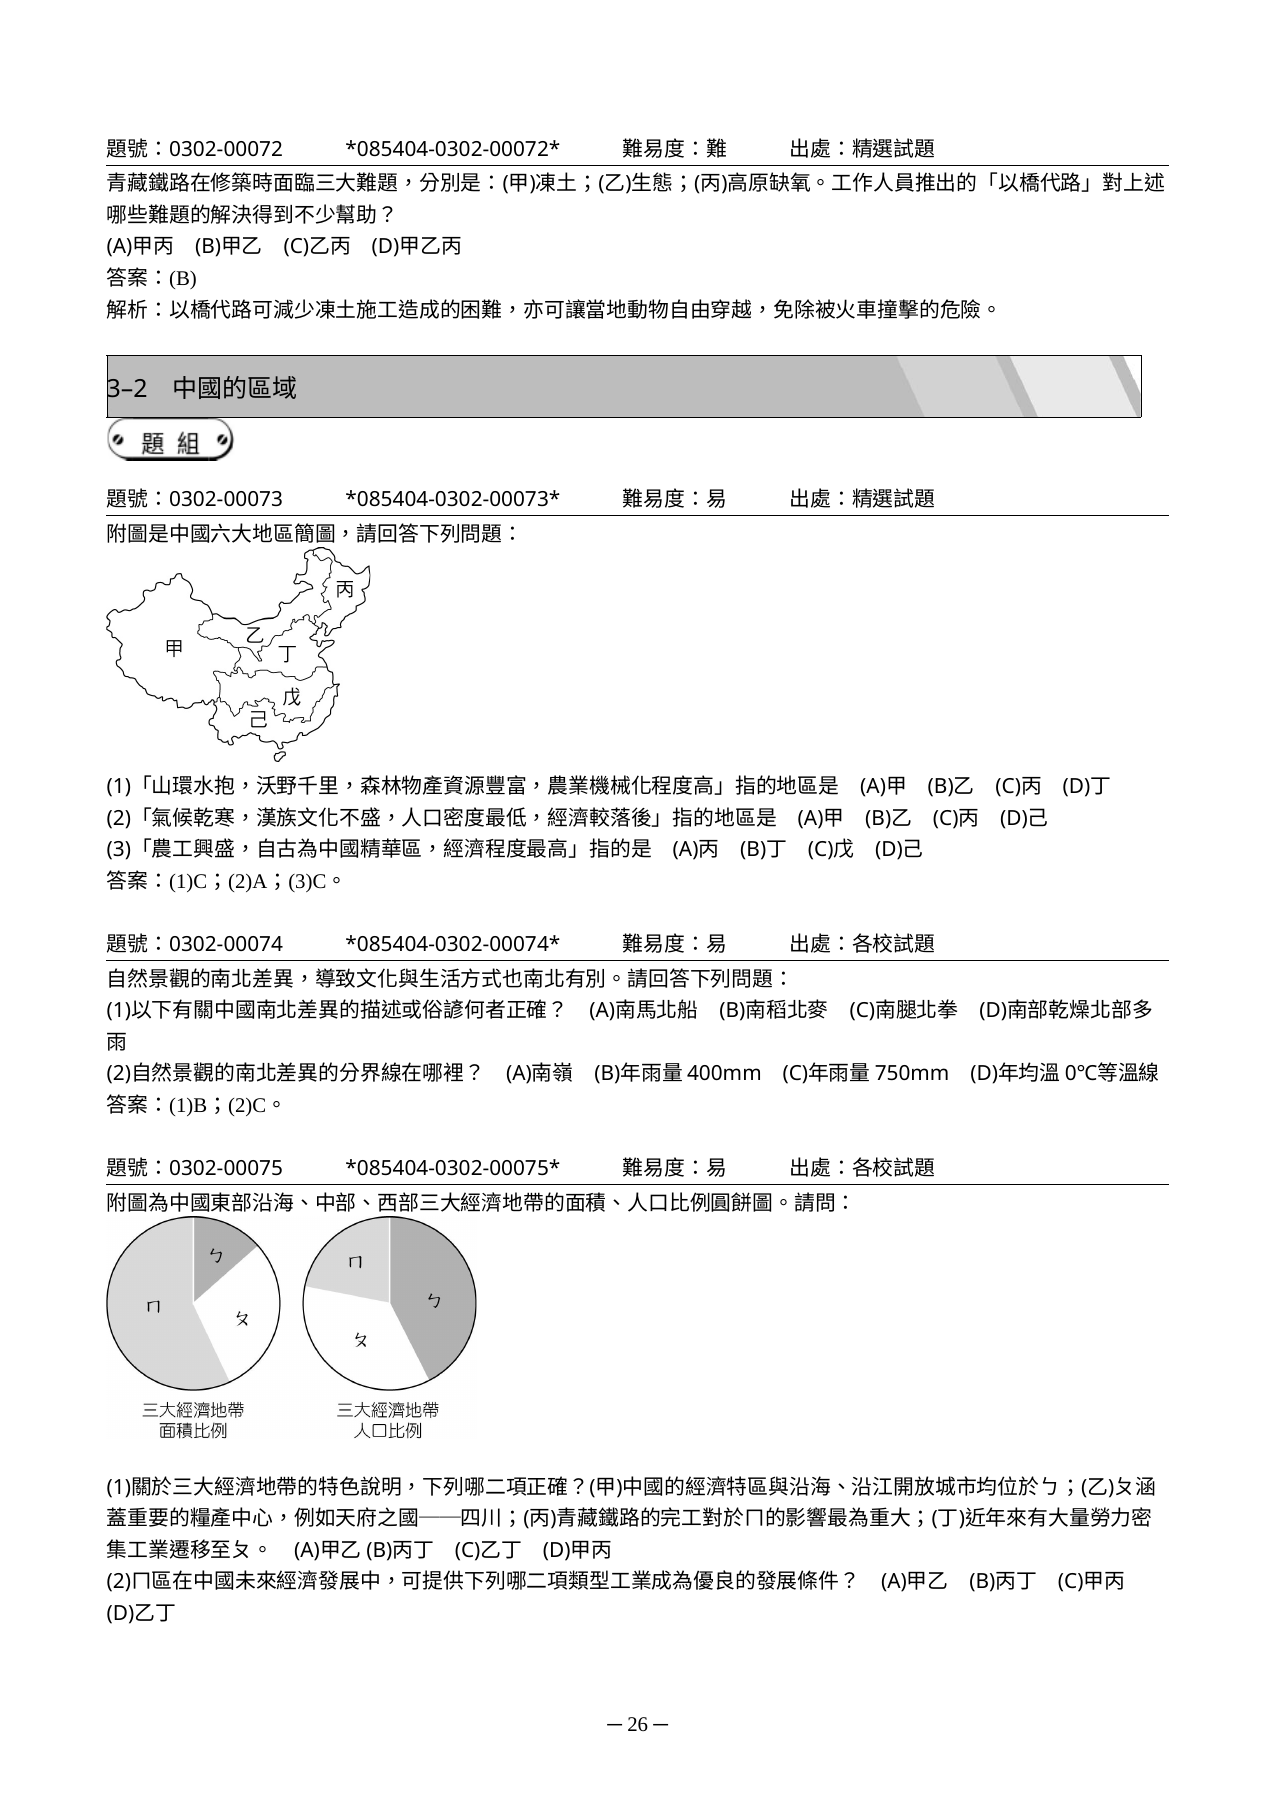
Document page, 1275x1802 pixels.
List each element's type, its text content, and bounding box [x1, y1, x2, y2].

text 自然景觀的南北差異，導致文化與生活方式也南北有別。請回答下列問題： (1)以下有關中國南北差異的描述或俗諺何者正確？ (A)南馬北船 (B)南稻北麥 (C)南腿北拳 (D)南部乾燥北部多雨 (2)自然景觀的南北差異的分界線在哪裡？ (A)南嶺 (B)年雨量m (C)年雨量m (D)年均溫等溫線 [106, 961, 1169, 1087]
text 解析：以橋代路可減少凍土施工造成的困難，亦可讓當地動物自由穿越，免除被火車撞擊的危險。 [106, 292, 1169, 324]
picture [106, 547, 371, 762]
picture [106, 1216, 477, 1439]
text 題號：0302-00073 *085404-0302-00073* 難易度：易 出處：精選試題 [106, 482, 1169, 515]
text 青藏鐵路在修築時面臨三大難題，分別是：(甲)凍土；(乙)生態；(丙)高原缺氧。工作人員推出的「以橋代路」對上述哪些難題的解決得到不少幫助？ (A)甲丙 (B)甲乙 (C)乙丙 (D)甲乙丙 [106, 166, 1169, 261]
text 附圖是中國六大地區簡圖，請回答下列問題： (1)「山環水抱，沃野千里，森林物產資源豐富，農業機械化程度高」指的地區是 (A)甲 (B)乙 (C)丙 (D)丁 (2)「氣候乾寒，漢族文化不盛，人口密度最低，經濟較落後」指的地區是 (A)甲 (B)乙 (C)丙 (D)己 (3)「農工興盛，自古為中國精華區，經濟程度最高」指的是 (A)丙 (B)丁 (C)戊 (D)己 [106, 516, 1169, 863]
text 答案：(1)C；(2)A；(3)C。 [106, 863, 1169, 895]
text 題號：0302-00074 *085404-0302-00074* 難易度：易 出處：各校試題 [106, 927, 1169, 960]
text 答案：(B) [106, 261, 1169, 292]
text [106, 1185, 1169, 1627]
text 題號：0302-00072 *085404-0302-00072* 難易度：難 出處：精選試題 [106, 131, 1169, 165]
text 題號：0302-00075 *085404-0302-00075* 難易度：易 出處：各校試題 [106, 1151, 1169, 1184]
text 3–2 中國的區域 [106, 355, 1169, 418]
text 答案：(1)B；(2)C。 [106, 1087, 1169, 1119]
